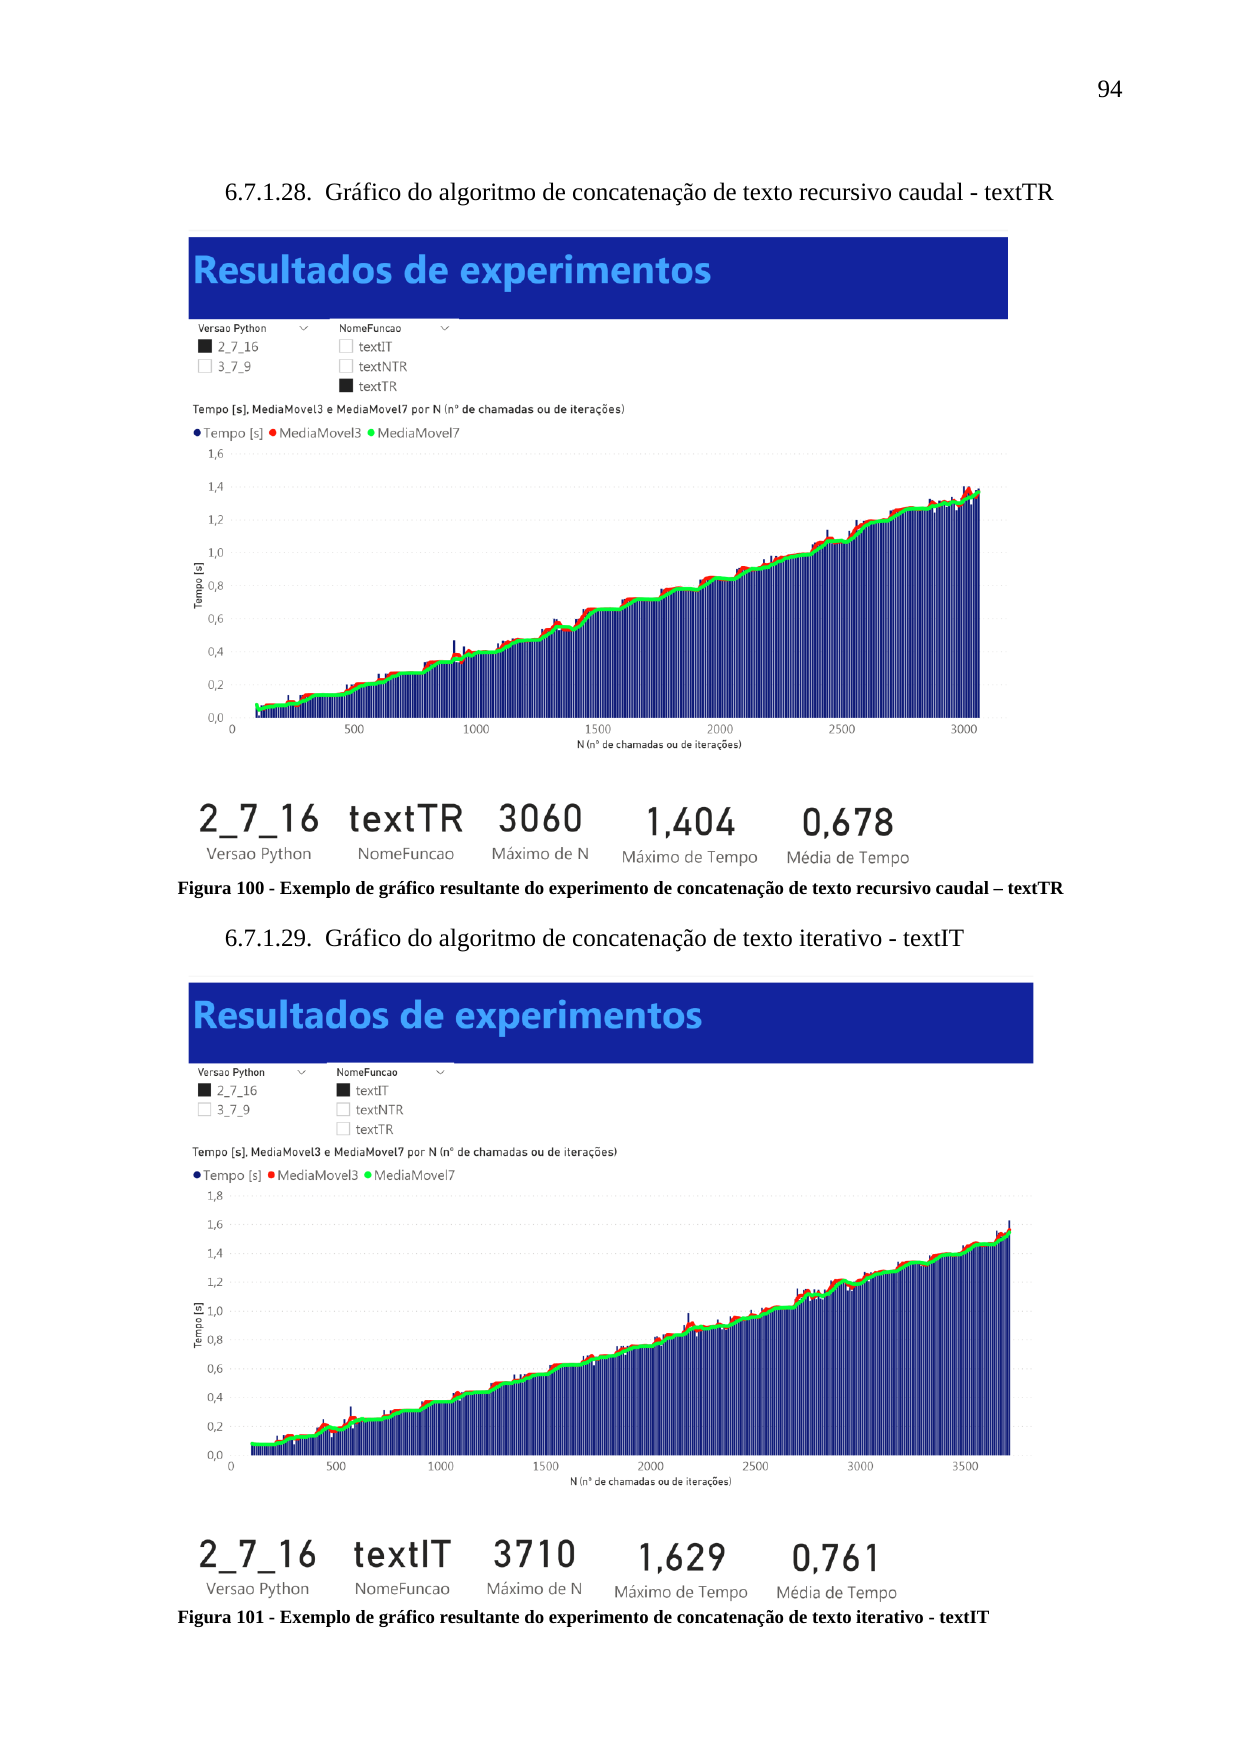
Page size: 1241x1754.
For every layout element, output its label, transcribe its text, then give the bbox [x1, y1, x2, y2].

text Figura 101 - Exemplo de gráfico resultante do experimento de concatenação de texto iterativo - textIT [177, 1606, 1122, 1627]
text Figura 100 - Exemplo de gráfico resultante do experimento de concatenação de texto recursivo caudal – textTR [177, 877, 1122, 898]
picture [177, 218, 1008, 877]
picture [177, 964, 1034, 1606]
text Gráfico do algoritmo de concatenação de texto recursivo caudal - textTR [224, 177, 1122, 206]
text Gráfico do algoritmo de concatenação de texto iterativo - textIT [224, 923, 1122, 952]
